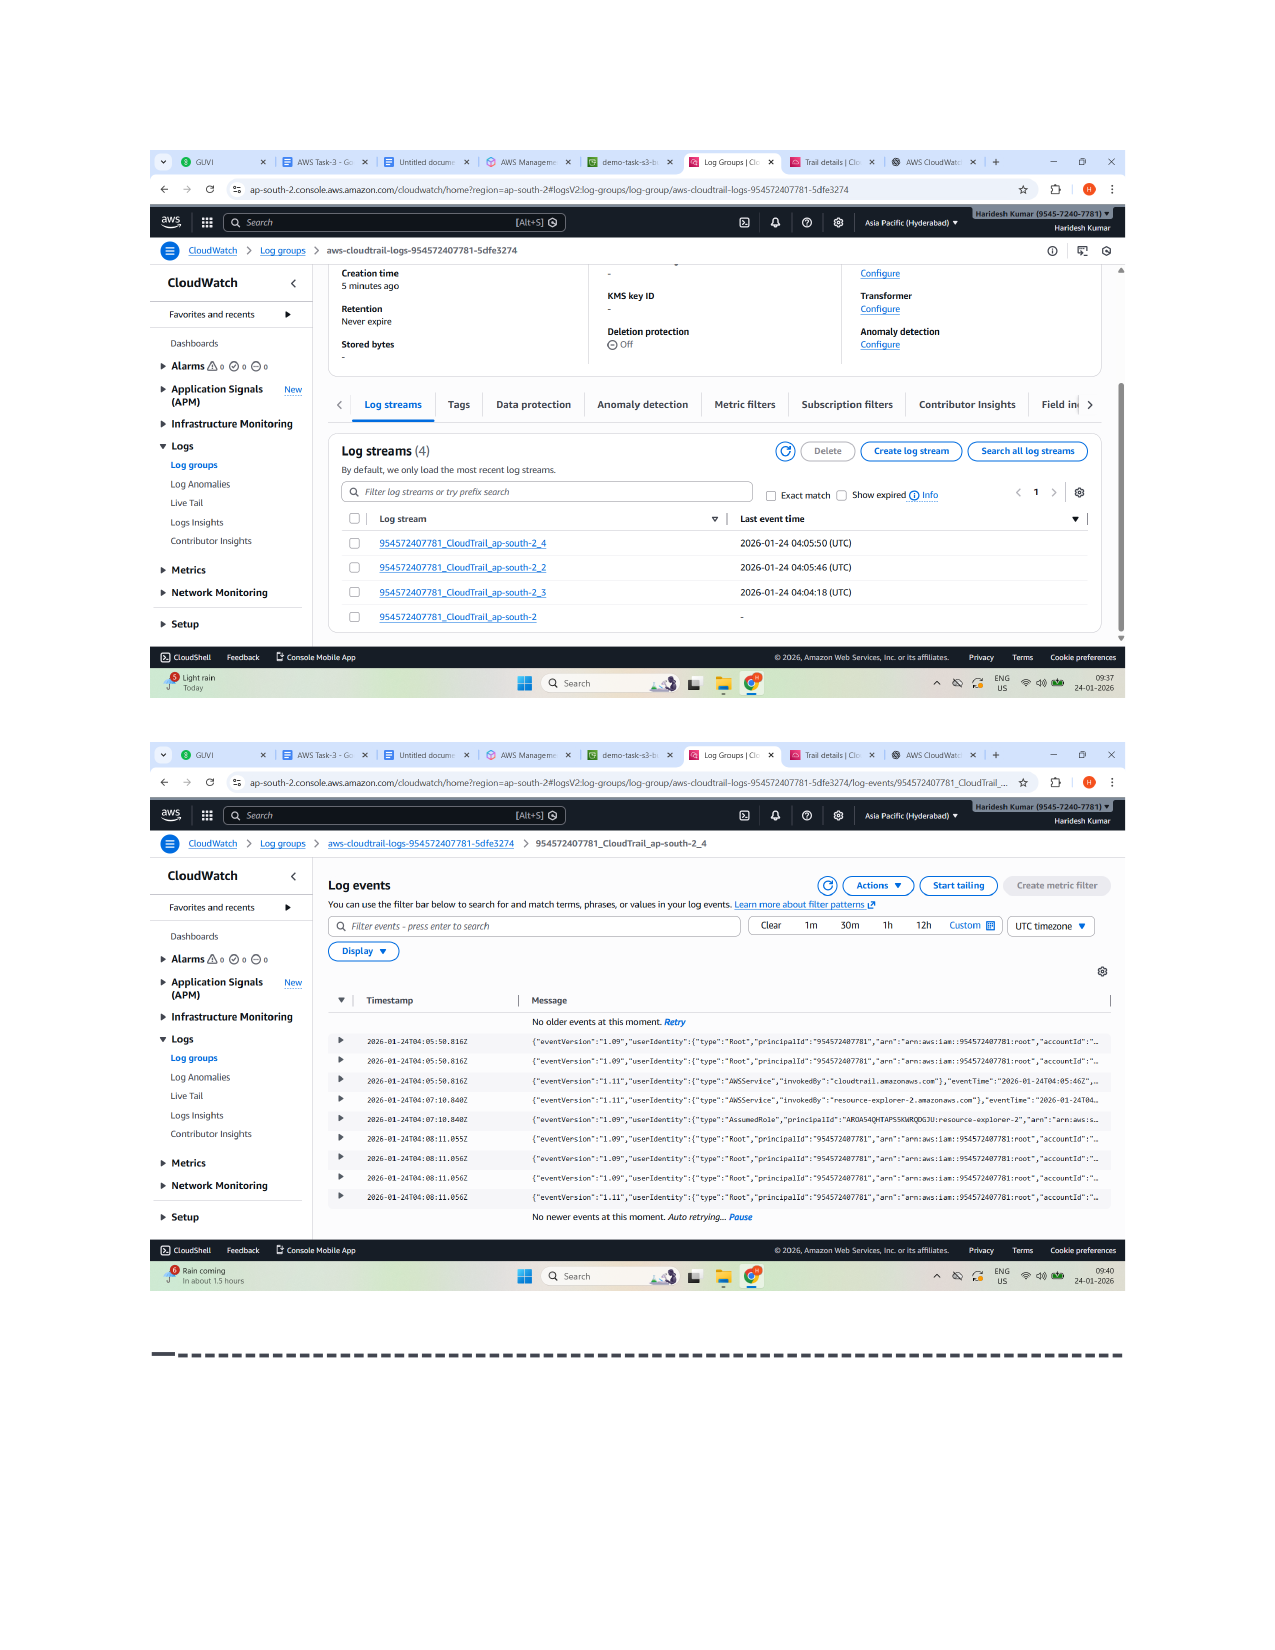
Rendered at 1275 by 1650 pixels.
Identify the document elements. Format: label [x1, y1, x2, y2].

picture [150, 150, 1125, 698]
picture [150, 742, 1125, 1291]
